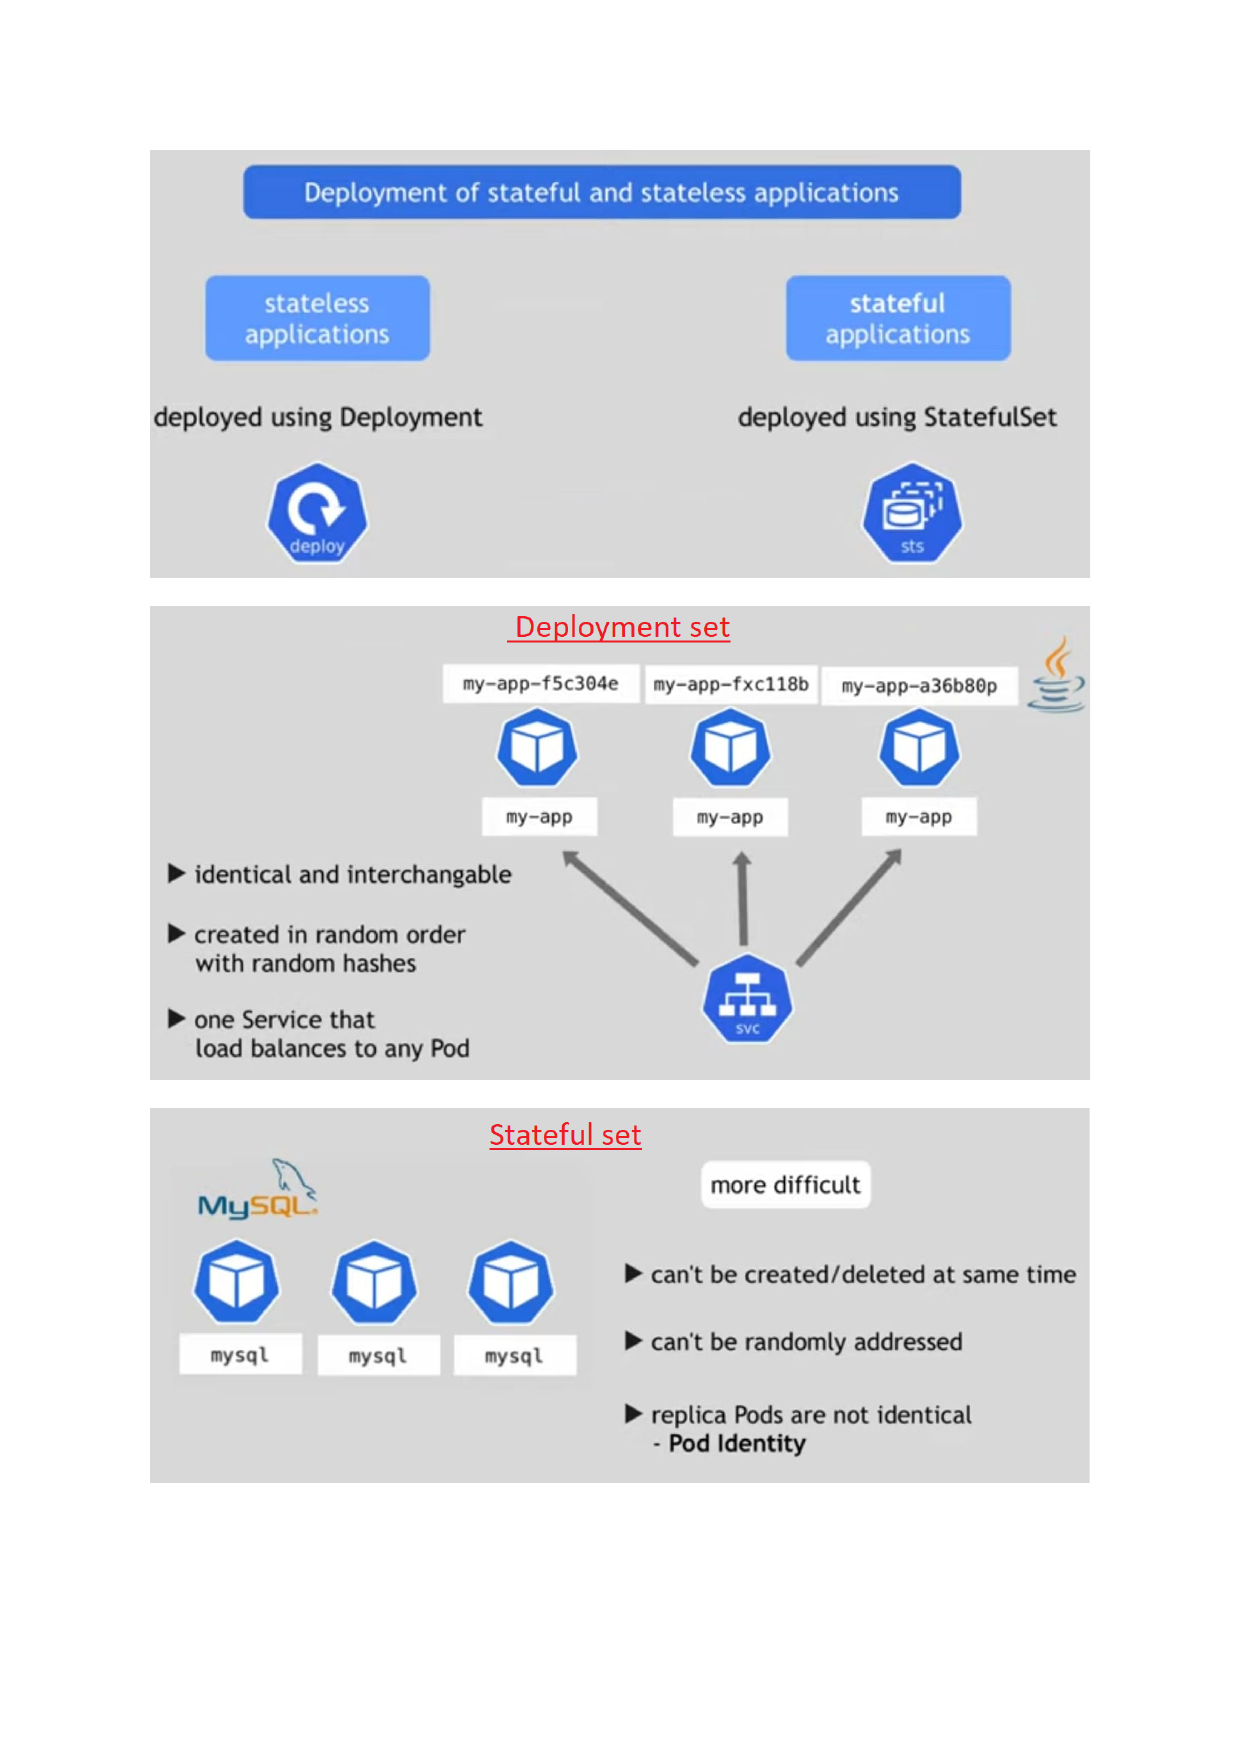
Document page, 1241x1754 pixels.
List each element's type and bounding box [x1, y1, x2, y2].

picture [150, 150, 1091, 578]
picture [150, 606, 1091, 1080]
picture [150, 1108, 1090, 1483]
